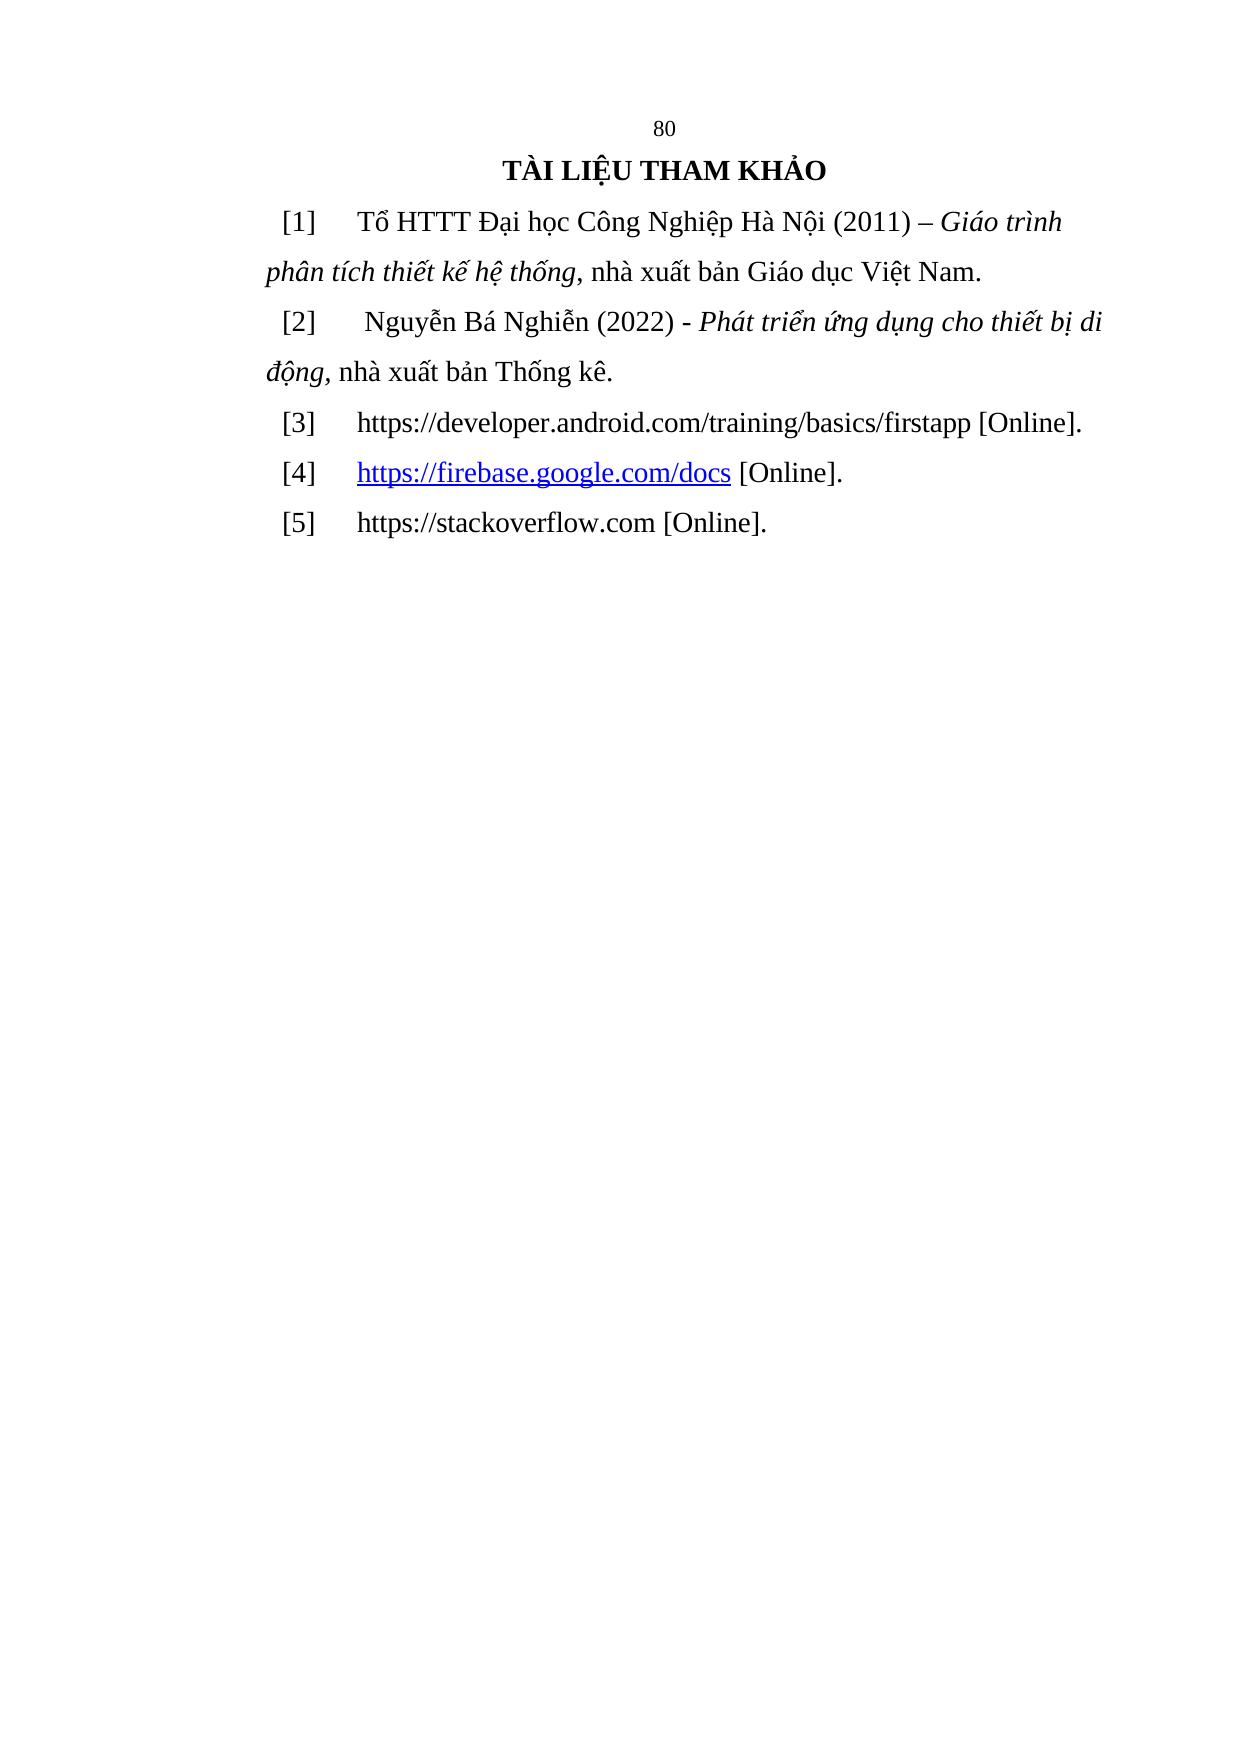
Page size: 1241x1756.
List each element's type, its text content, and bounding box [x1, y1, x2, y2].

list https://developer.android.com/training/basics/firstapp [Online]. [266, 405, 1122, 438]
list https://stackoverflow.com [Online]. [266, 506, 1122, 539]
list https://firebase.google.com/docs [Online]. [266, 455, 1122, 489]
list Nguyễn Bá Nghiễn (2022) - Phát triển ứng dụng cho thiết bị di động, nhà xuất bản Thống kê. [266, 304, 1122, 388]
list Tổ HTTT Đại học Công Nghiệp Hà Nội (2011) – Giáo trình phân tích thiết kế hệ thống, nhà xuất bản Giáo dục Việt Nam. [266, 204, 1122, 287]
text TÀI LIỆU THAM KHẢO [207, 153, 1122, 187]
